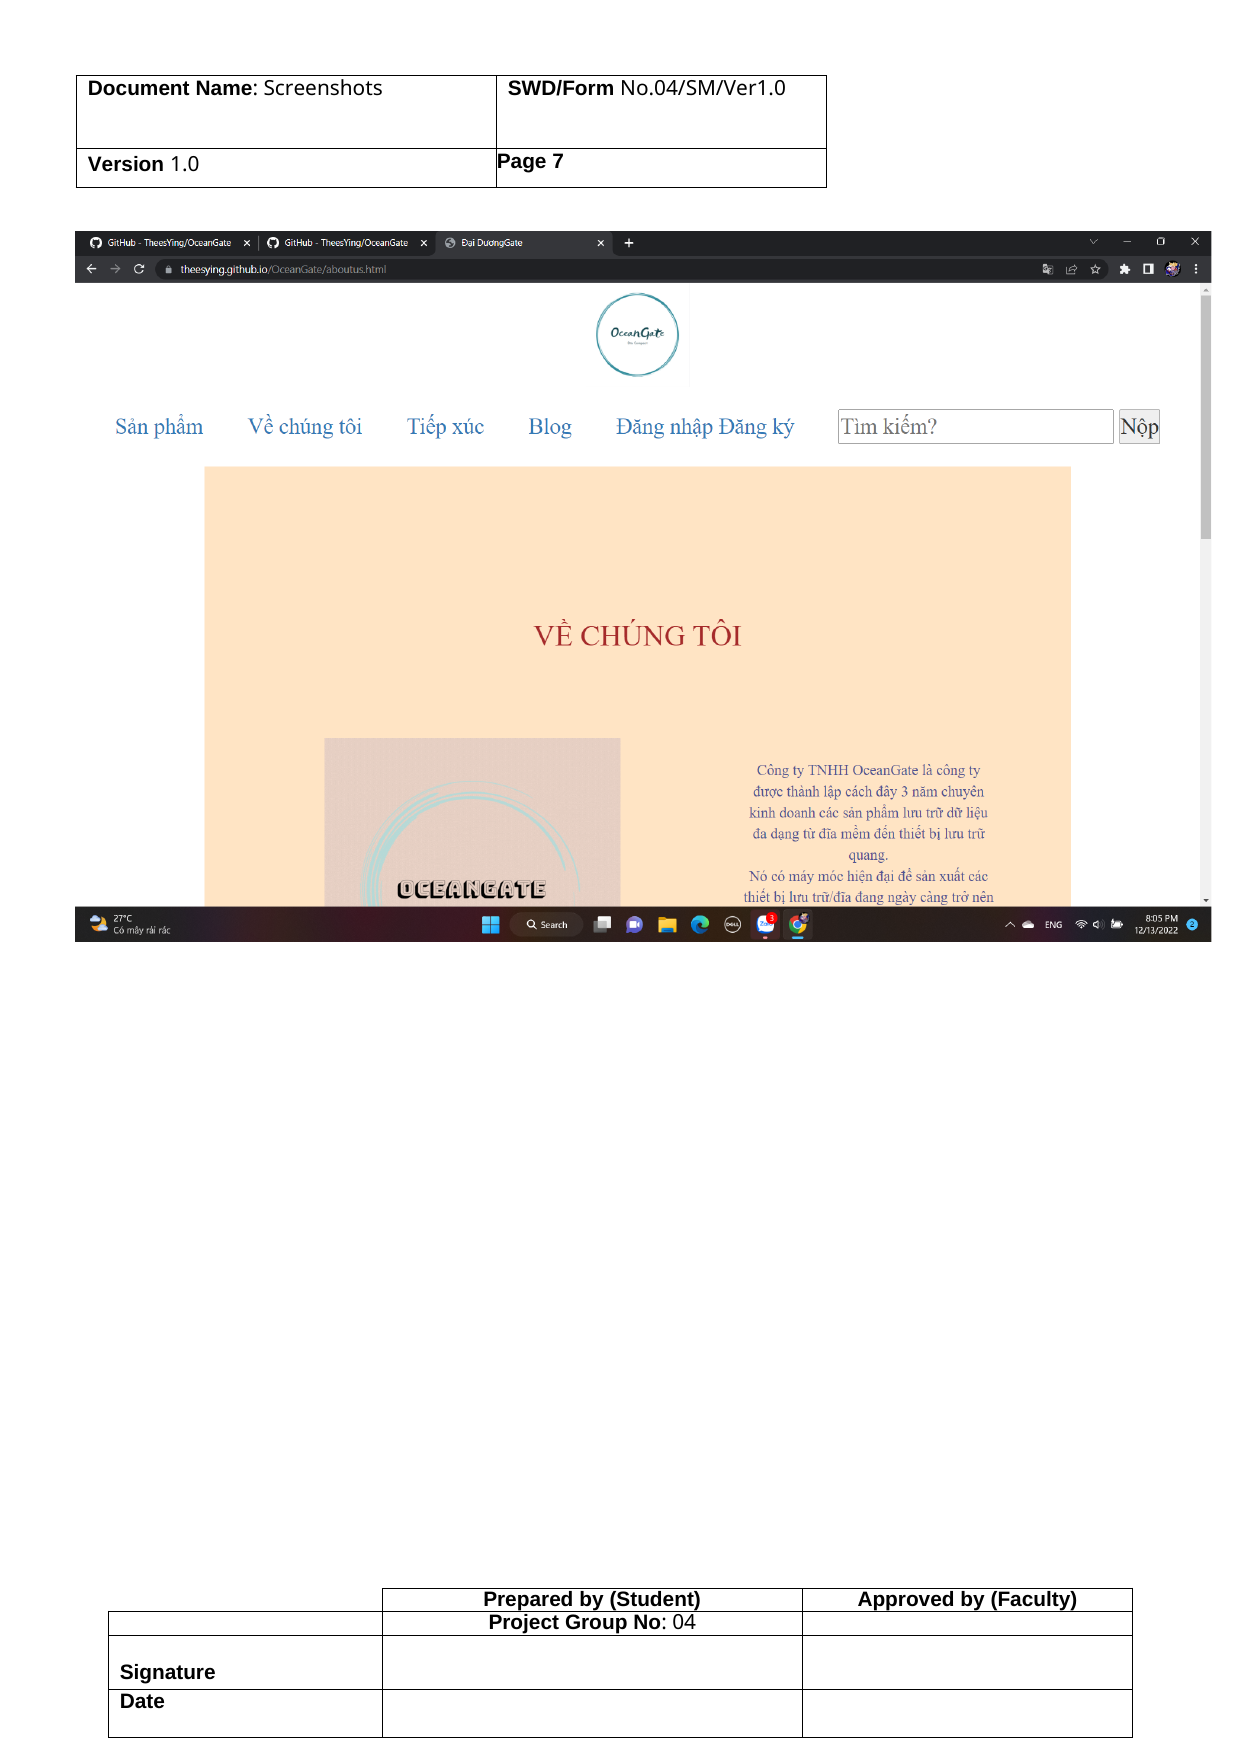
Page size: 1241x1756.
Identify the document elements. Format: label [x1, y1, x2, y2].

picture [75, 231, 1212, 942]
